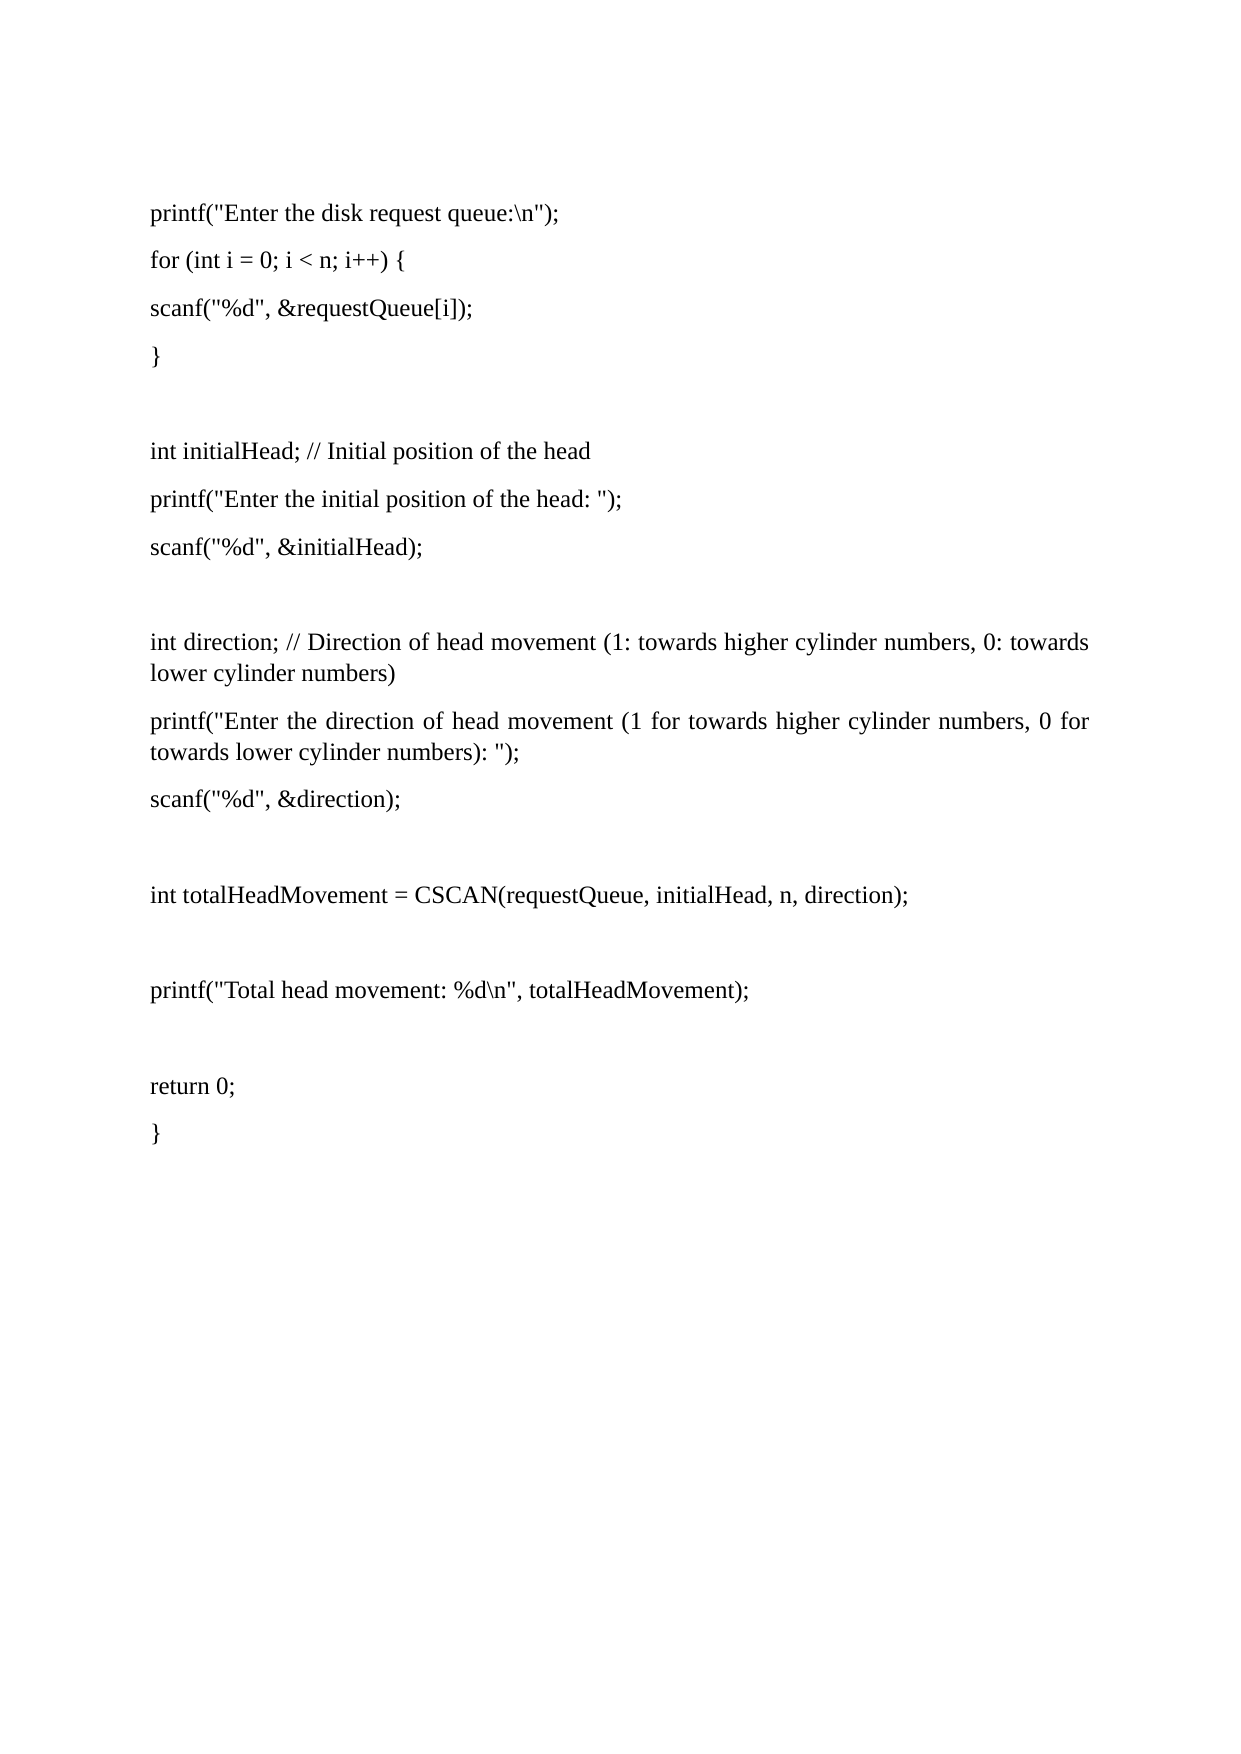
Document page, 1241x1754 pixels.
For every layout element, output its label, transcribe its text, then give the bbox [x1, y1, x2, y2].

text printf("Enter the direction of head movement (1 for towards higher cylinder numbers, 0 for towards lower cylinder numbers): "); [150, 706, 1090, 766]
text } [150, 1118, 1090, 1147]
text printf("Enter the disk request queue:\n"); [150, 198, 1090, 226]
text scanf("%d", &requestQueue[i]); [150, 293, 1090, 322]
text scanf("%d", &direction); [150, 784, 1090, 813]
text return 0; [150, 1071, 1090, 1099]
text } [150, 341, 1090, 369]
text printf("Enter the initial position of the head: "); [150, 484, 1090, 513]
text int initialHead; // Initial position of the head [150, 436, 1090, 465]
text int totalHeadMovement = CSCAN(requestQueue, initialHead, n, direction); [150, 880, 1090, 909]
text int direction; // Direction of head movement (1: towards higher cylinder numbers, 0: towards lower cylinder numbers) [150, 627, 1090, 687]
text scanf("%d", &initialHead); [150, 532, 1090, 560]
text for (int i = 0; i < n; i++) { [150, 245, 1090, 274]
text printf("Total head movement: %d\n", totalHeadMovement); [150, 975, 1090, 1004]
